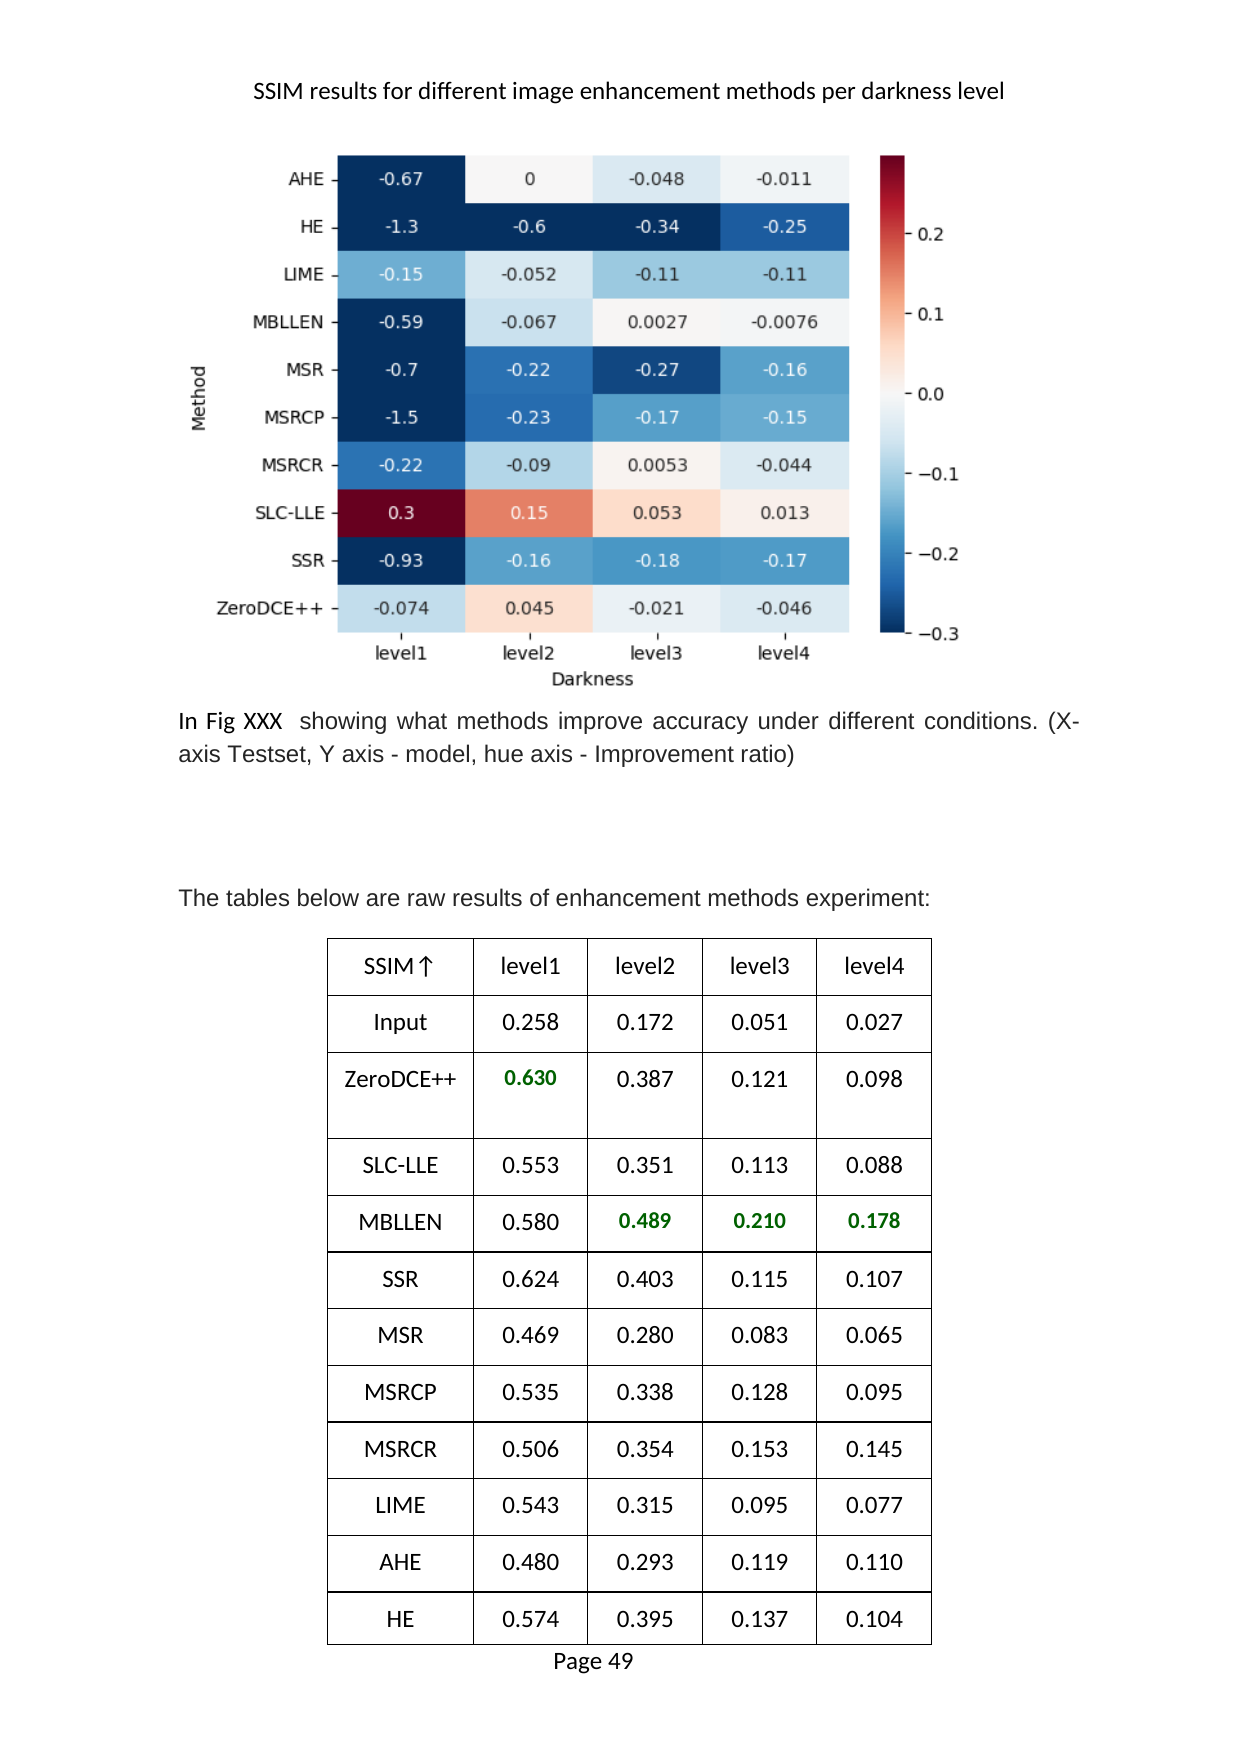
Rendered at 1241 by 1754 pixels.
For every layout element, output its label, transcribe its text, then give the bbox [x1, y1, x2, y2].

table_cell 0.387 [588, 1053, 702, 1138]
text The tables below are raw results of enhancement methods experiment: [178, 884, 1081, 911]
table_cell 0.469 [474, 1309, 587, 1365]
table_cell MSR [328, 1309, 473, 1365]
text SSIM results for different image enhancement methods per darkness level [178, 75, 1081, 106]
table_cell 0.280 [588, 1309, 702, 1365]
table_cell 0.051 [703, 996, 816, 1052]
table_cell 0.258 [474, 996, 587, 1052]
table_cell 0.095 [703, 1479, 816, 1535]
table_cell 0.077 [817, 1479, 931, 1535]
table_cell SLC-LLE [328, 1139, 473, 1195]
table_cell 0.113 [703, 1139, 816, 1195]
table_cell HE [328, 1593, 473, 1644]
table_cell 0.535 [474, 1366, 587, 1421]
table_cell 0.580 [474, 1196, 587, 1251]
table_cell 0.083 [703, 1309, 816, 1365]
table_header level3 [703, 939, 816, 995]
table_cell 0.107 [817, 1253, 931, 1308]
table_cell 0.145 [817, 1423, 931, 1478]
table_cell 0.153 [703, 1423, 816, 1478]
table_cell AHE [328, 1536, 473, 1591]
text In Fig XXX showing what methods improve accuracy under different conditions. (X-axis Testset, Y axis - model, hue axis - Improvement ratio) [178, 705, 1081, 767]
table_cell 0.338 [588, 1366, 702, 1421]
table_cell ZeroDCE++ [328, 1053, 473, 1138]
table_cell 0.354 [588, 1423, 702, 1478]
table_cell 0.574 [474, 1593, 587, 1644]
table_cell 0.543 [474, 1479, 587, 1535]
table_cell 0.315 [588, 1479, 702, 1535]
table_cell MSRCR [328, 1423, 473, 1478]
table_cell 0.172 [588, 996, 702, 1052]
table_cell SSR [328, 1253, 473, 1308]
table_cell 0.119 [703, 1536, 816, 1591]
table_header SSIM↑ [328, 939, 473, 995]
table_cell 0.553 [474, 1139, 587, 1195]
table_cell 0.489 [588, 1196, 702, 1251]
table_header level1 [474, 939, 587, 995]
table_cell 0.403 [588, 1253, 702, 1308]
table_cell 0.121 [703, 1053, 816, 1138]
table_header level4 [817, 939, 931, 995]
table_cell 0.624 [474, 1253, 587, 1308]
table_cell 0.137 [703, 1593, 816, 1644]
table_cell 0.065 [817, 1309, 931, 1365]
table_cell 0.178 [817, 1196, 931, 1251]
table_cell LIME [328, 1479, 473, 1535]
table_cell 0.115 [703, 1253, 816, 1308]
table_cell 0.293 [588, 1536, 702, 1591]
table_cell MBLLEN [328, 1196, 473, 1251]
table_cell 0.128 [703, 1366, 816, 1421]
table_cell 0.480 [474, 1536, 587, 1591]
table_cell 0.351 [588, 1139, 702, 1195]
table_cell 0.098 [817, 1053, 931, 1138]
table_cell 0.210 [703, 1196, 816, 1251]
table_cell 0.027 [817, 996, 931, 1052]
table_cell 0.395 [588, 1593, 702, 1644]
table_cell MSRCP [328, 1366, 473, 1421]
table_cell 0.506 [474, 1423, 587, 1478]
table_cell 0.095 [817, 1366, 931, 1421]
table_cell Input [328, 996, 473, 1052]
table_cell 0.104 [817, 1593, 931, 1644]
table_cell 0.110 [817, 1536, 931, 1591]
table_cell 0.088 [817, 1139, 931, 1195]
table_cell 0.630 [474, 1053, 587, 1138]
picture [178, 145, 973, 701]
table_header level2 [588, 939, 702, 995]
